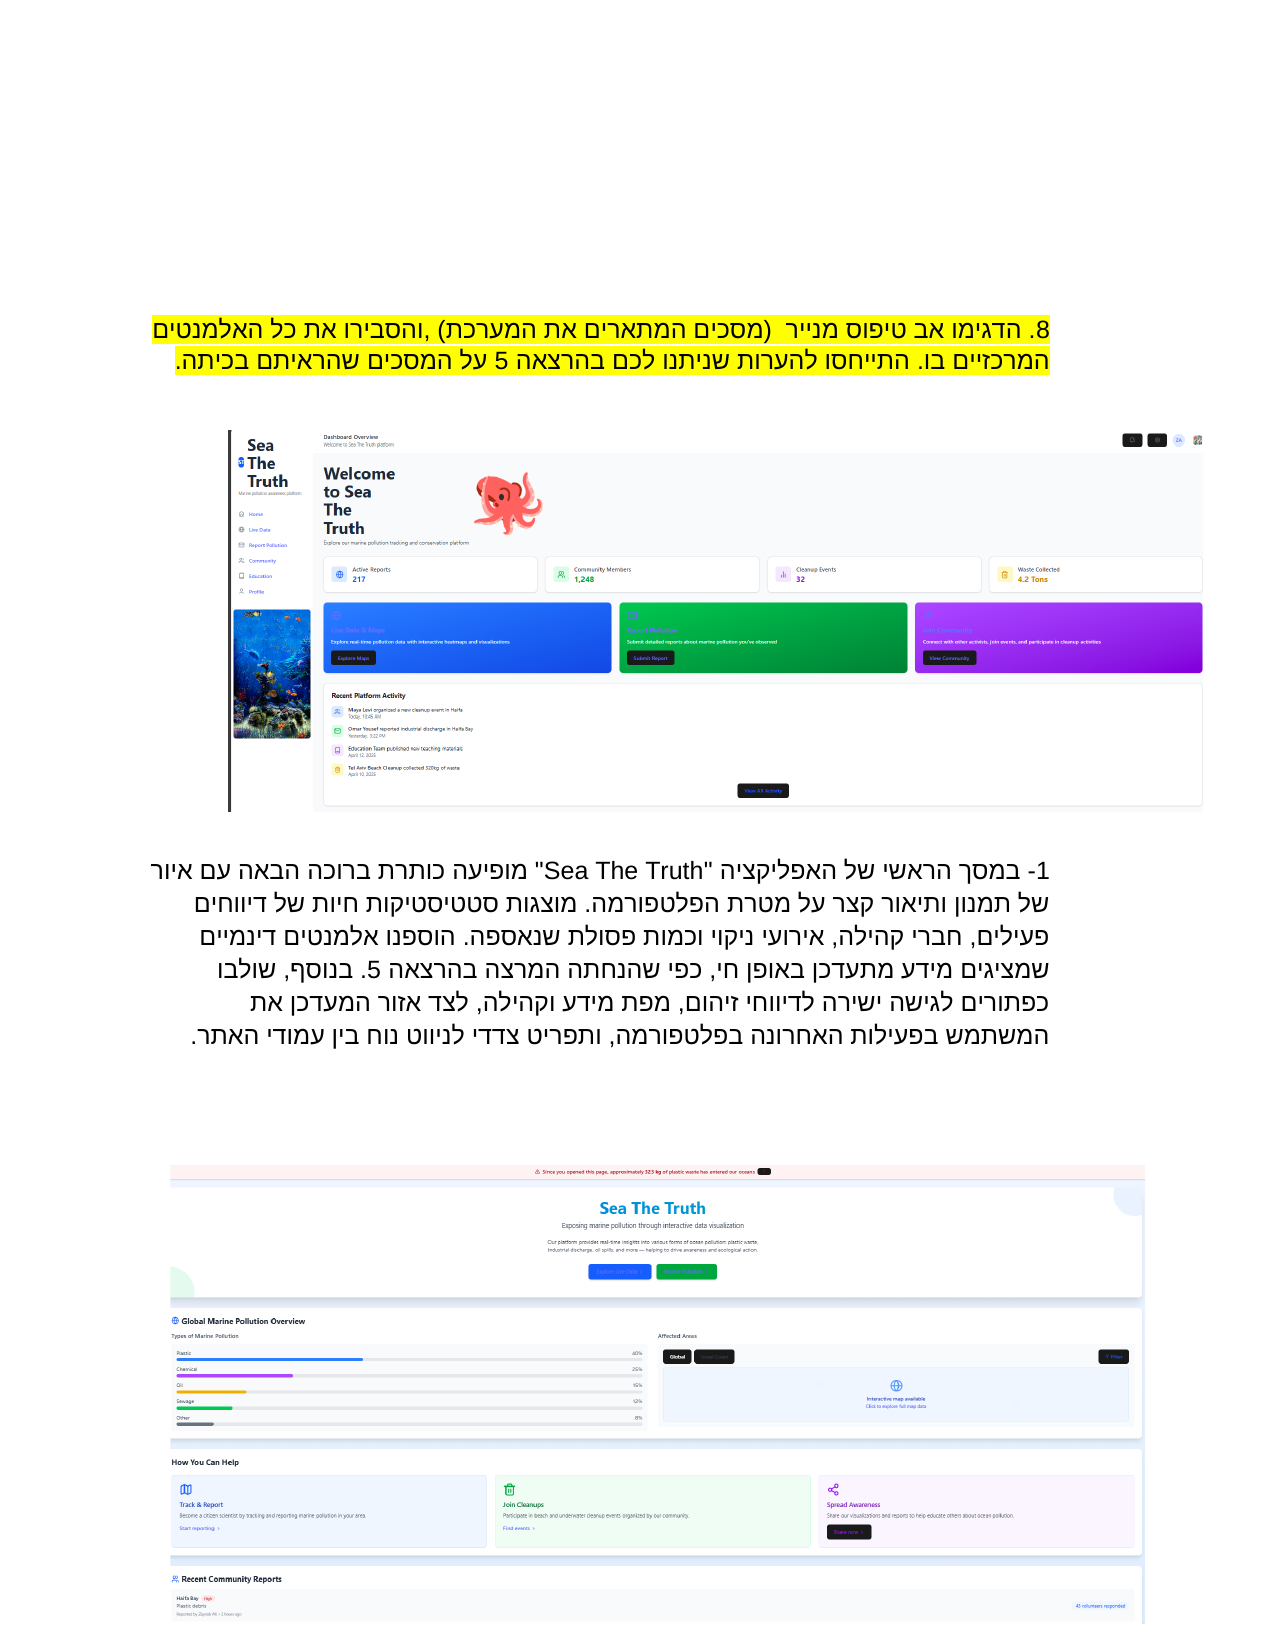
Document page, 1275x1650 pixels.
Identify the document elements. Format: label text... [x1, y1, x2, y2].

text 1- במסך הראשי של האפליקציה "Sea The Truth" מופיעה כותרת ברוכה הבאה עם איור של תמנון ותיאור קצר על מטרת הפלטפורמה. מוצגות סטטיסטיקות חיות של דיווחים פעילים, חברי קהילה, אירועי ניקוי וכמות פסולת שנאספה. הוספנו אלמנטים דינמיים שמציגים מידע מתעדכן באופן חי, כפי שהנחתה המרצה בהרצאה 5. בנוסף, שולבו כפתורים לגישה ישירה לדיווחי זיהום, מפת מידע וקהילה, לצד אזור המעדכן את המשתמש בפעילות האחרונה בפלטפורמה, ותפריט צדדי לניווט נוח בין עמודי האתר. [150, 856, 1050, 1050]
picture [170, 1165, 1146, 1624]
picture [228, 430, 1204, 812]
text 8. הדגימו אב טיפוס מנייר (מסכים המתארים את המערכת) ,והסבירו את כל האלמנטים המרכזיים בו. התייחסו להערות שניתנו לכם בהרצאה 5 על המסכים שהראיתם בכיתה. [150, 315, 1050, 375]
